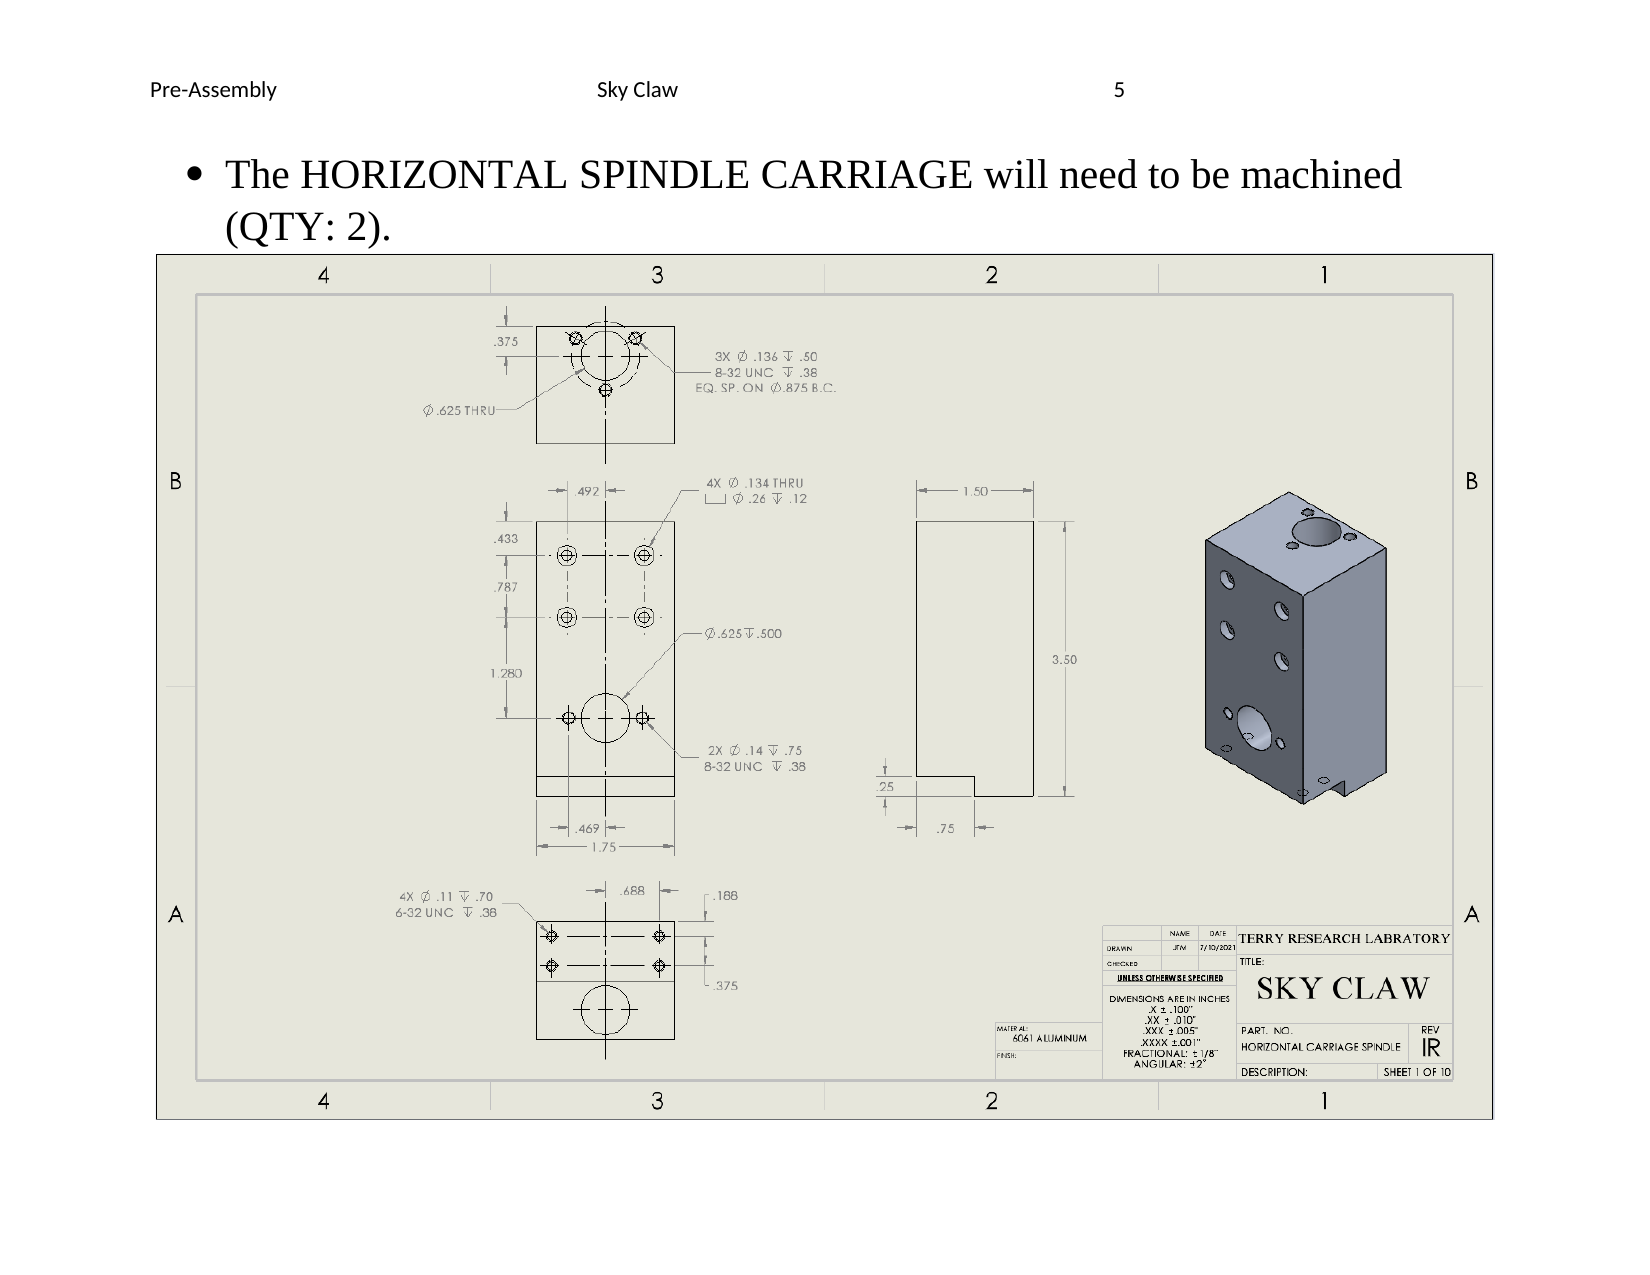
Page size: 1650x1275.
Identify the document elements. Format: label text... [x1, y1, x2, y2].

list The HORIZONTAL SPINDLE CARRIAGE will need to be machined (QTY: 2). [187, 150, 1500, 250]
picture [155, 253, 1495, 1120]
